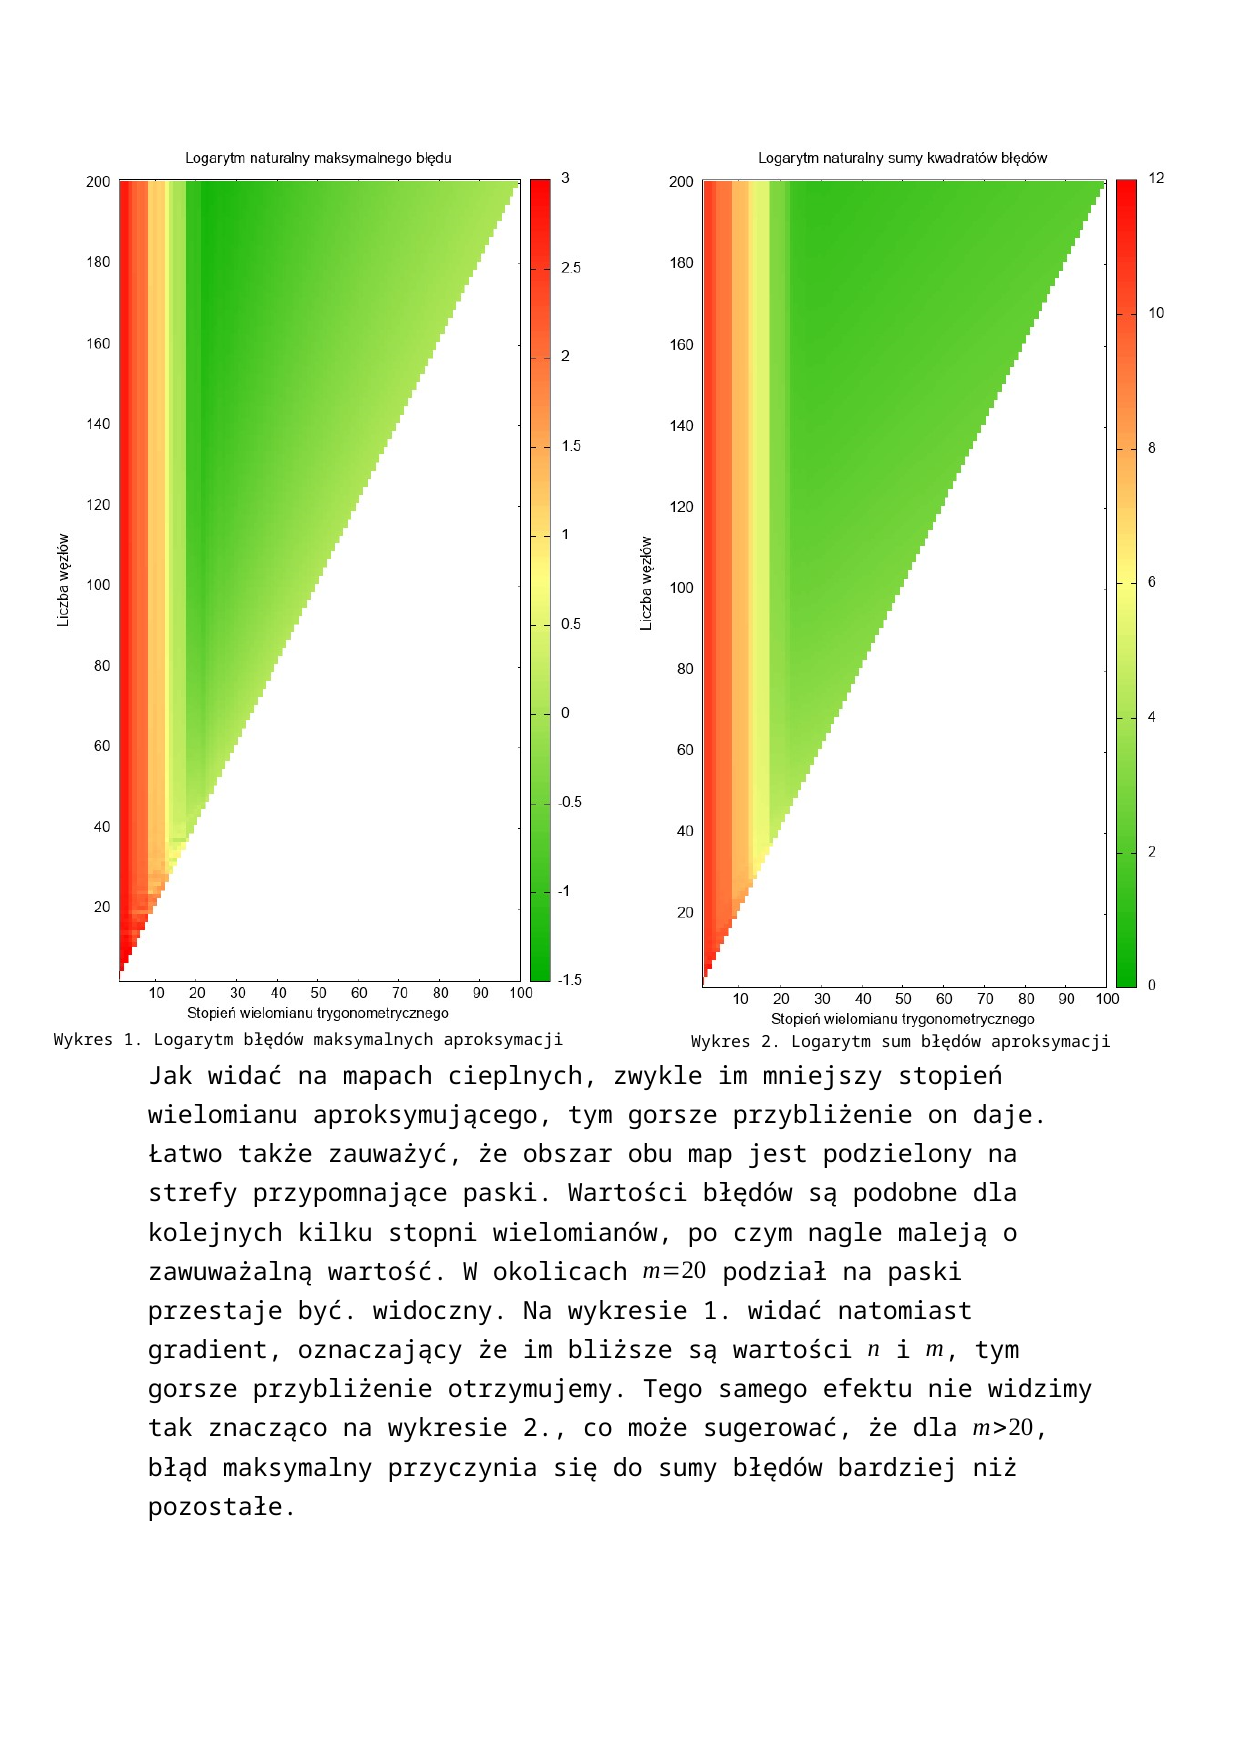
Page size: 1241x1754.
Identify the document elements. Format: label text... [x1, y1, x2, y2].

picture [635, 147, 1167, 1030]
picture [52, 147, 584, 1024]
